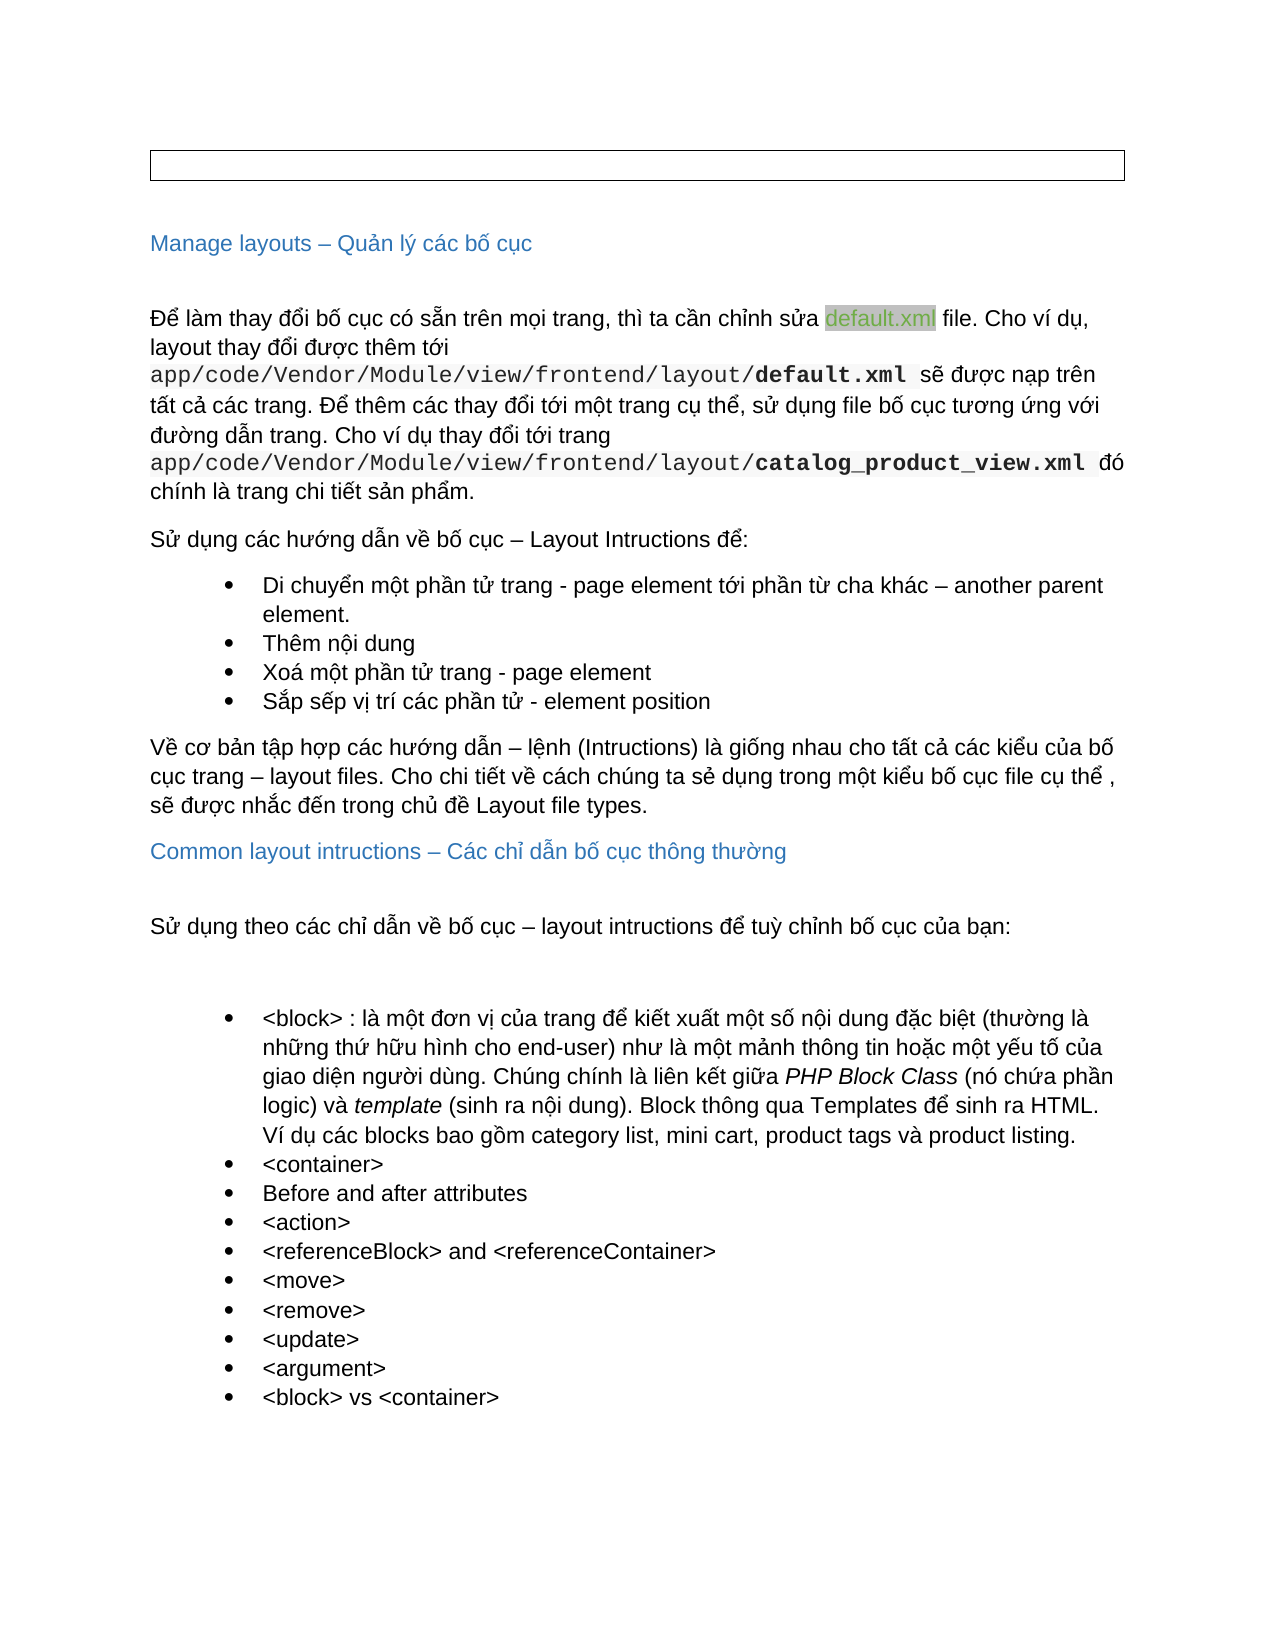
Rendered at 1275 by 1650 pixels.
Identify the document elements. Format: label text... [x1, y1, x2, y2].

list <container> [225, 1148, 1125, 1177]
list Sắp sếp vị trí các phần tử - element position [225, 685, 1125, 714]
text Sử dụng theo các chỉ dẫn về bố cục – layout intructions để tuỳ chỉnh bố cục của bạn: [150, 910, 1125, 939]
list Thêm nội dung [225, 627, 1125, 656]
list <block> vs <container> [225, 1381, 1125, 1410]
list <remove> [225, 1294, 1125, 1323]
text Về cơ bản tập hợp các hướng dẫn – lệnh (Intructions) là giống nhau cho tất cả các kiểu của bố cục trang – layout files. Cho chi tiết về cách chúng ta sẻ dụng trong một kiểu bố cục file cụ thể , sẽ được nhắc đến trong chủ đề Layout file types. [150, 731, 1125, 819]
subtitle Manage layouts – Quản lý các bố cục [150, 227, 1125, 256]
list Xoá một phần tử trang - page element [225, 656, 1125, 685]
list <referenceBlock> and <referenceContainer> [225, 1235, 1125, 1264]
list <action> [225, 1206, 1125, 1235]
text Sử dụng các hướng dẫn về bố cục – Layout Intructions để: [150, 523, 1125, 552]
list <update> [225, 1323, 1125, 1352]
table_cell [151, 151, 1124, 180]
text Để làm thay đổi bố cục có sẵn trên mọi trang, thì ta cần chỉnh sửa default.xml file. Cho ví dụ, layout thay đổi được thêm tới app/code/Vendor/Module/view/frontend/layout/default.xml sẽ được nạp trên tất cả các trang. Để thêm các thay đổi tới một trang cụ thể, sử dụng file bố cục tương ứng với đường dẫn trang. Cho ví dụ thay đổi tới trang app/code/Vendor/Module/view/frontend/layout/catalog_product_view.xml đó chính là trang chi tiết sản phẩm. [150, 302, 1125, 506]
list Before and after attributes [225, 1177, 1125, 1206]
list <move> [225, 1264, 1125, 1294]
subtitle Common layout intructions – Các chỉ dẫn bố cục thông thường [150, 835, 1125, 864]
list <argument> [225, 1352, 1125, 1381]
list <block> : là một đơn vị của trang để kiết xuất một số nội dung đặc biệt (thường là những thứ hữu hình cho end-user) như là một mảnh thông tin hoặc một yếu tố của giao diện người dùng. Chúng chính là liên kết giữa PHP Block Class (nó chứa phần logic) và template (sinh ra nội dung). Block thông qua Templates để sinh ra HTML. Ví dụ các blocks bao gồm category list, mini cart, product tags và product listing. [225, 1002, 1125, 1148]
list Di chuyển một phần tử trang - page element tới phần từ cha khác – another parent element. [225, 569, 1125, 627]
